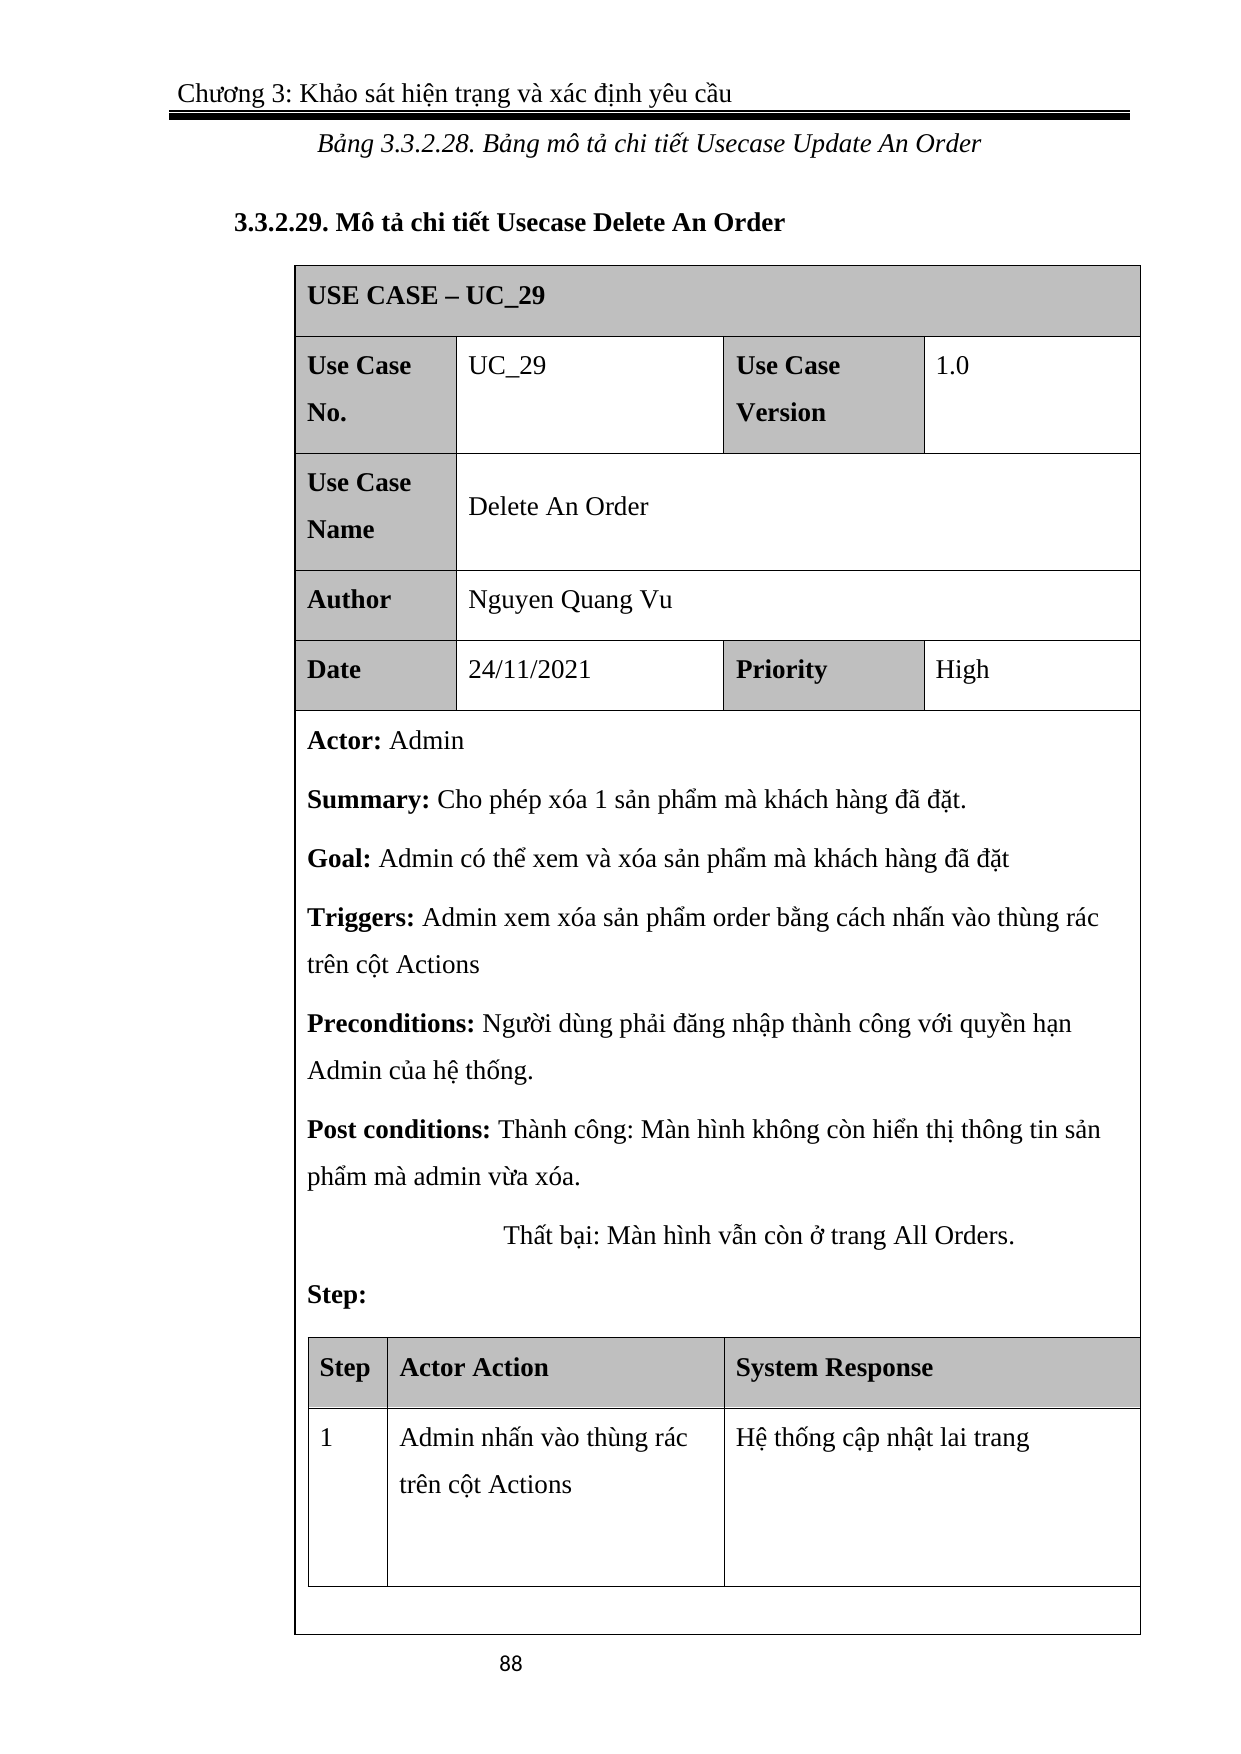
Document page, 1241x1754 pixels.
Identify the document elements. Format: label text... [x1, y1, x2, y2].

table_cell High [925, 641, 1140, 710]
table_cell Delete An Order [457, 454, 1140, 570]
table_cell Nguyen Quang Vu [457, 571, 1140, 640]
table_cell Priority [724, 641, 924, 710]
table_cell Use Case No. [296, 337, 456, 453]
table_cell Use Case Version [724, 337, 924, 453]
table_cell 24/11/2021 [457, 641, 723, 710]
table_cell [296, 711, 1140, 1634]
table_cell 1.0 [925, 337, 1140, 453]
subtitle Bảng 3.3.2.28. Bảng mô tả chi tiết Usecase Update An Order [177, 127, 1122, 159]
table_cell Date [296, 641, 456, 710]
table_cell Author [296, 571, 456, 640]
table_cell Use Case Name [296, 454, 456, 570]
subtitle 3.3.2.29. Mô tả chi tiết Usecase Delete An Order [177, 206, 1122, 237]
table_header USE CASE – UC_29 [296, 266, 1140, 336]
table_cell UC_29 [457, 337, 723, 453]
